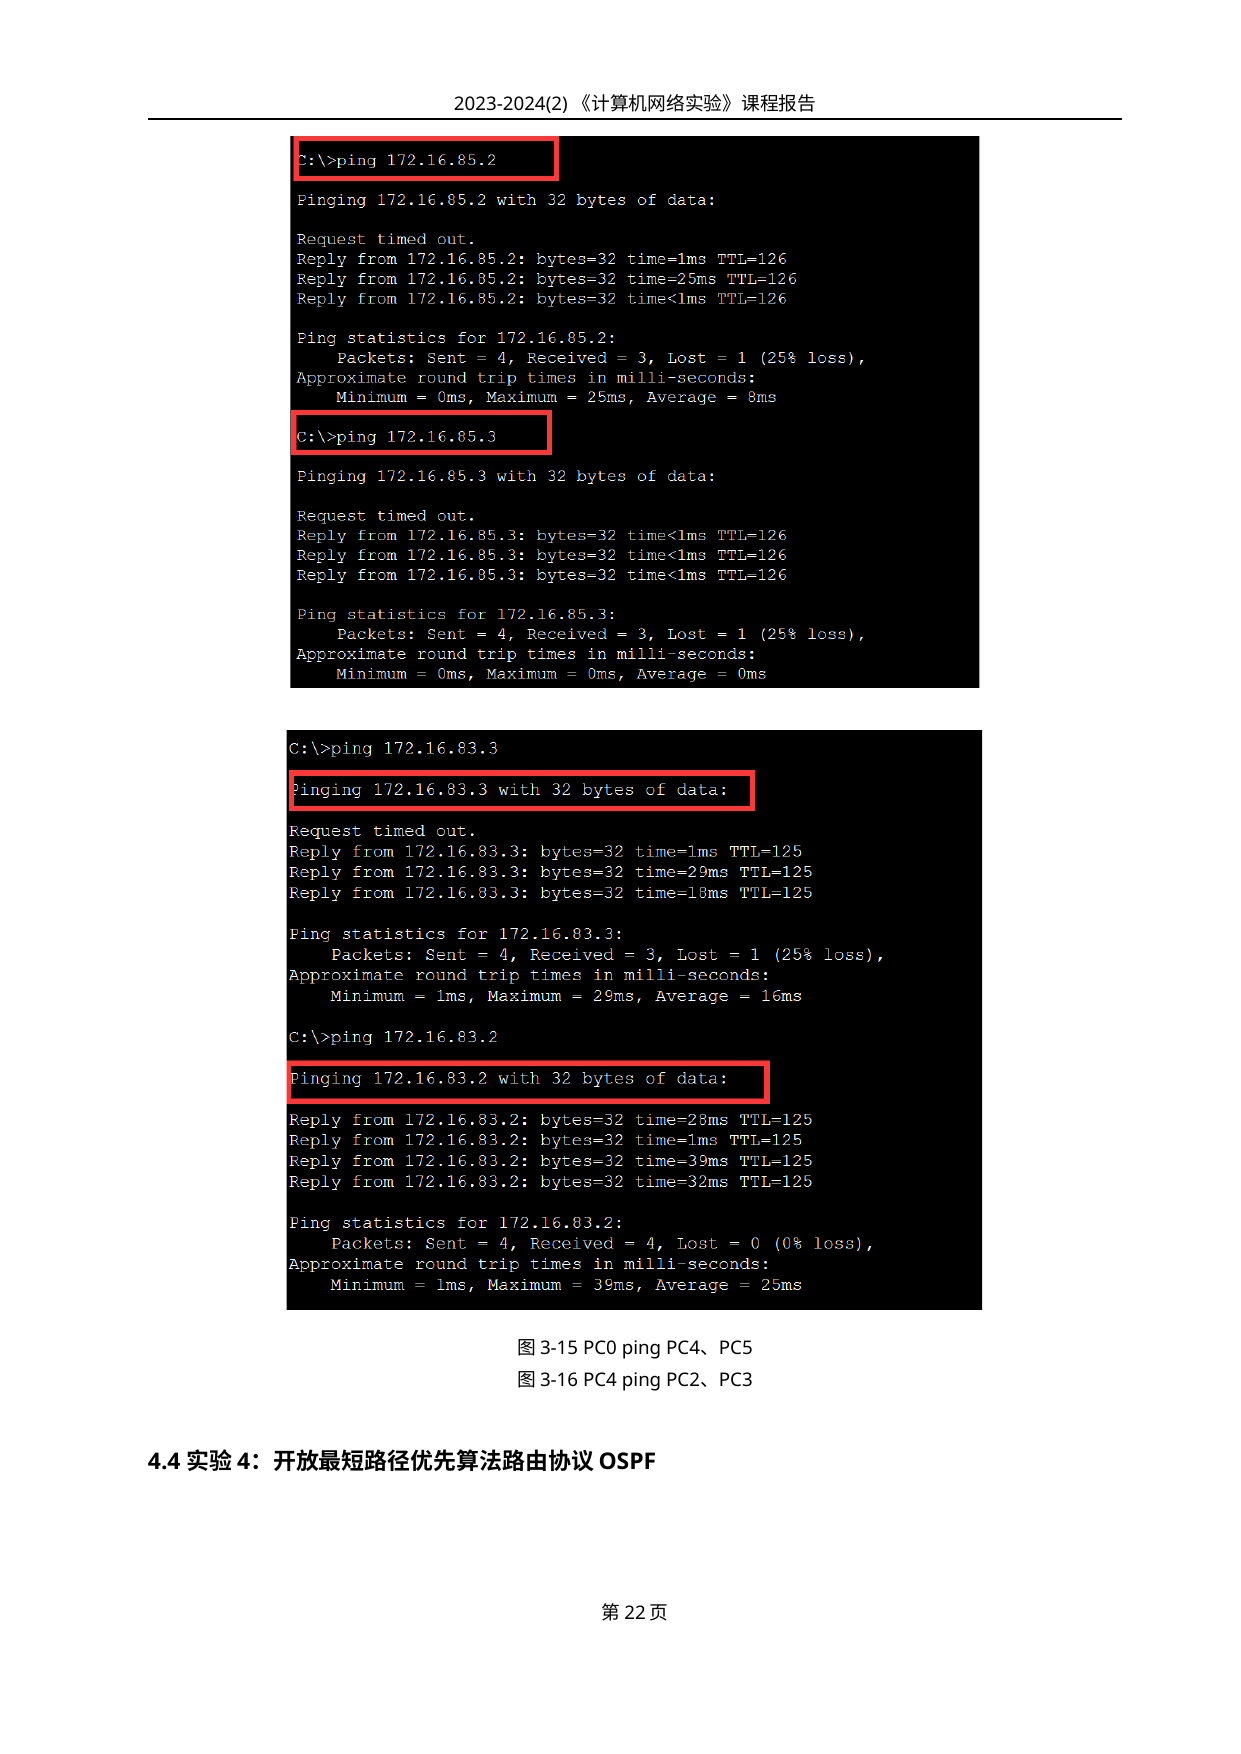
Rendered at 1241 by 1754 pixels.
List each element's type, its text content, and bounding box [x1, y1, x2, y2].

subtitle 4.4 实验4：开放最短路径优先算法路由协议OSPF [148, 1427, 1122, 1492]
picture [286, 730, 983, 1310]
text 图3-16 PC4 ping PC2、PC3 [148, 1362, 1122, 1395]
picture [290, 136, 980, 688]
